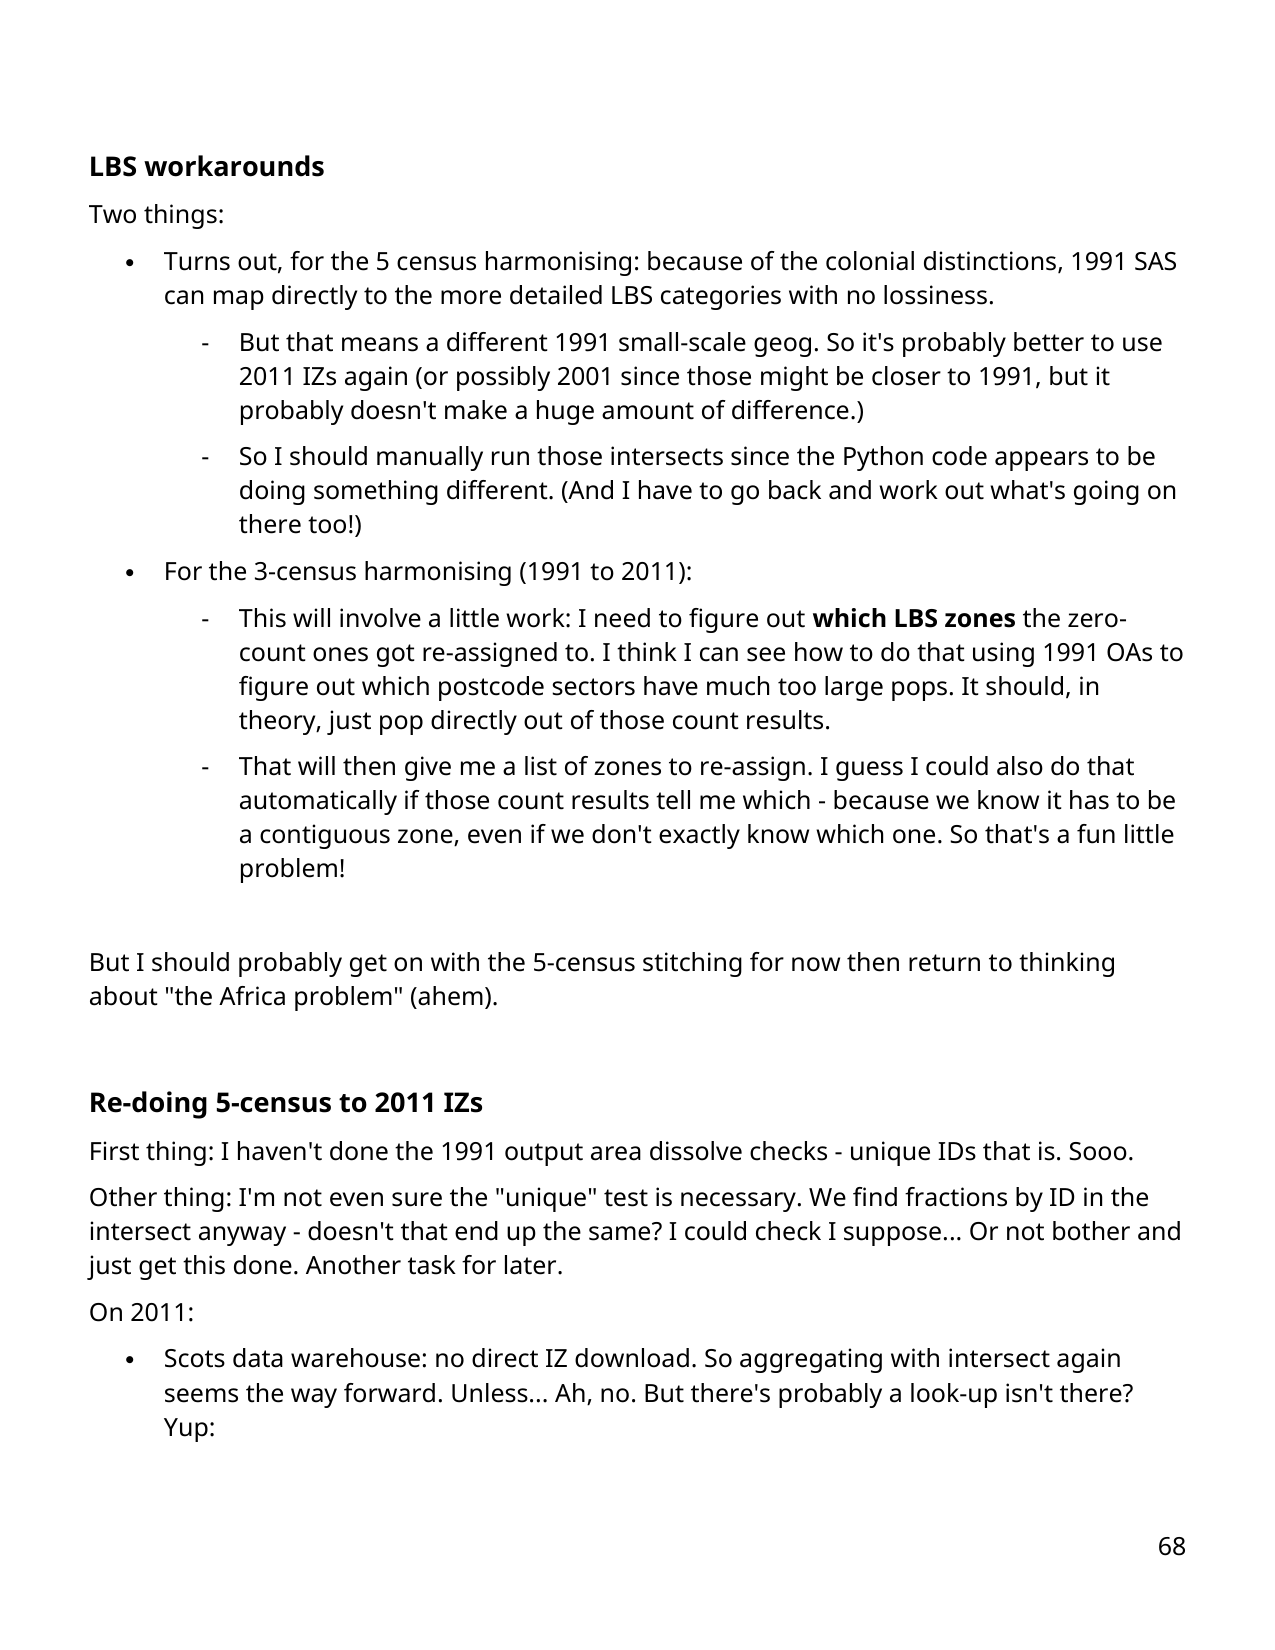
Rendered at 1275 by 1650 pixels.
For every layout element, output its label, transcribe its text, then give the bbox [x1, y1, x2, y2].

text Two things: [89, 197, 1186, 231]
list This will involve a little work: I need to figure out which LBS zones the zero-count ones got re-assigned to. I think I can see how to do that using 1991 OAs to figure out which postcode sectors have much too large pops. It should, in theory, just pop directly out of those count results. [201, 600, 1186, 736]
list So I should manually run those intersects since the Python code appears to be doing something different. (And I have to go back and work out what's going on there too!) [201, 439, 1186, 541]
subtitle LBS workarounds [89, 148, 1186, 184]
list For the 3-census harmonising (1991 to 2011): [126, 554, 1186, 588]
list Scots data warehouse: no direct IZ download. So aggregating with intersect again seems the way forward. Unless... Ah, no. But there's probably a look-up isn't there? Yup: [126, 1341, 1186, 1443]
text On 2011: [89, 1294, 1186, 1329]
text First thing: I haven't done the 1991 output area dissolve checks - unique IDs that is. Sooo. [89, 1133, 1186, 1167]
list That will then give me a list of zones to re-assign. I guess I could also do that automatically if those count results tell me which - because we know it has to be a contiguous zone, even if we don't exactly know which one. So that's a fun little problem! [201, 749, 1186, 885]
text Other thing: I'm not even sure the "unique" test is necessary. We find fractions by ID in the intersect anyway - doesn't that end up the same? I could check I suppose... Or not bother and just get this done. Another task for later. [89, 1180, 1186, 1282]
subtitle Re-doing 5-census to 2011 IZs [89, 1084, 1186, 1121]
text But I should probably get on with the 5-census stitching for now then return to thinking about "the Africa problem" (ahem). [89, 944, 1186, 1012]
list But that means a different 1991 small-scale geog. So it's probably better to use 2011 IZs again (or possibly 2001 since those might be closer to 1991, but it probably doesn't make a huge amount of difference.) [201, 324, 1186, 426]
list Turns out, for the 5 census harmonising: because of the colonial distinctions, 1991 SAS can map directly to the more detailed LBS categories with no lossiness. [126, 244, 1186, 312]
